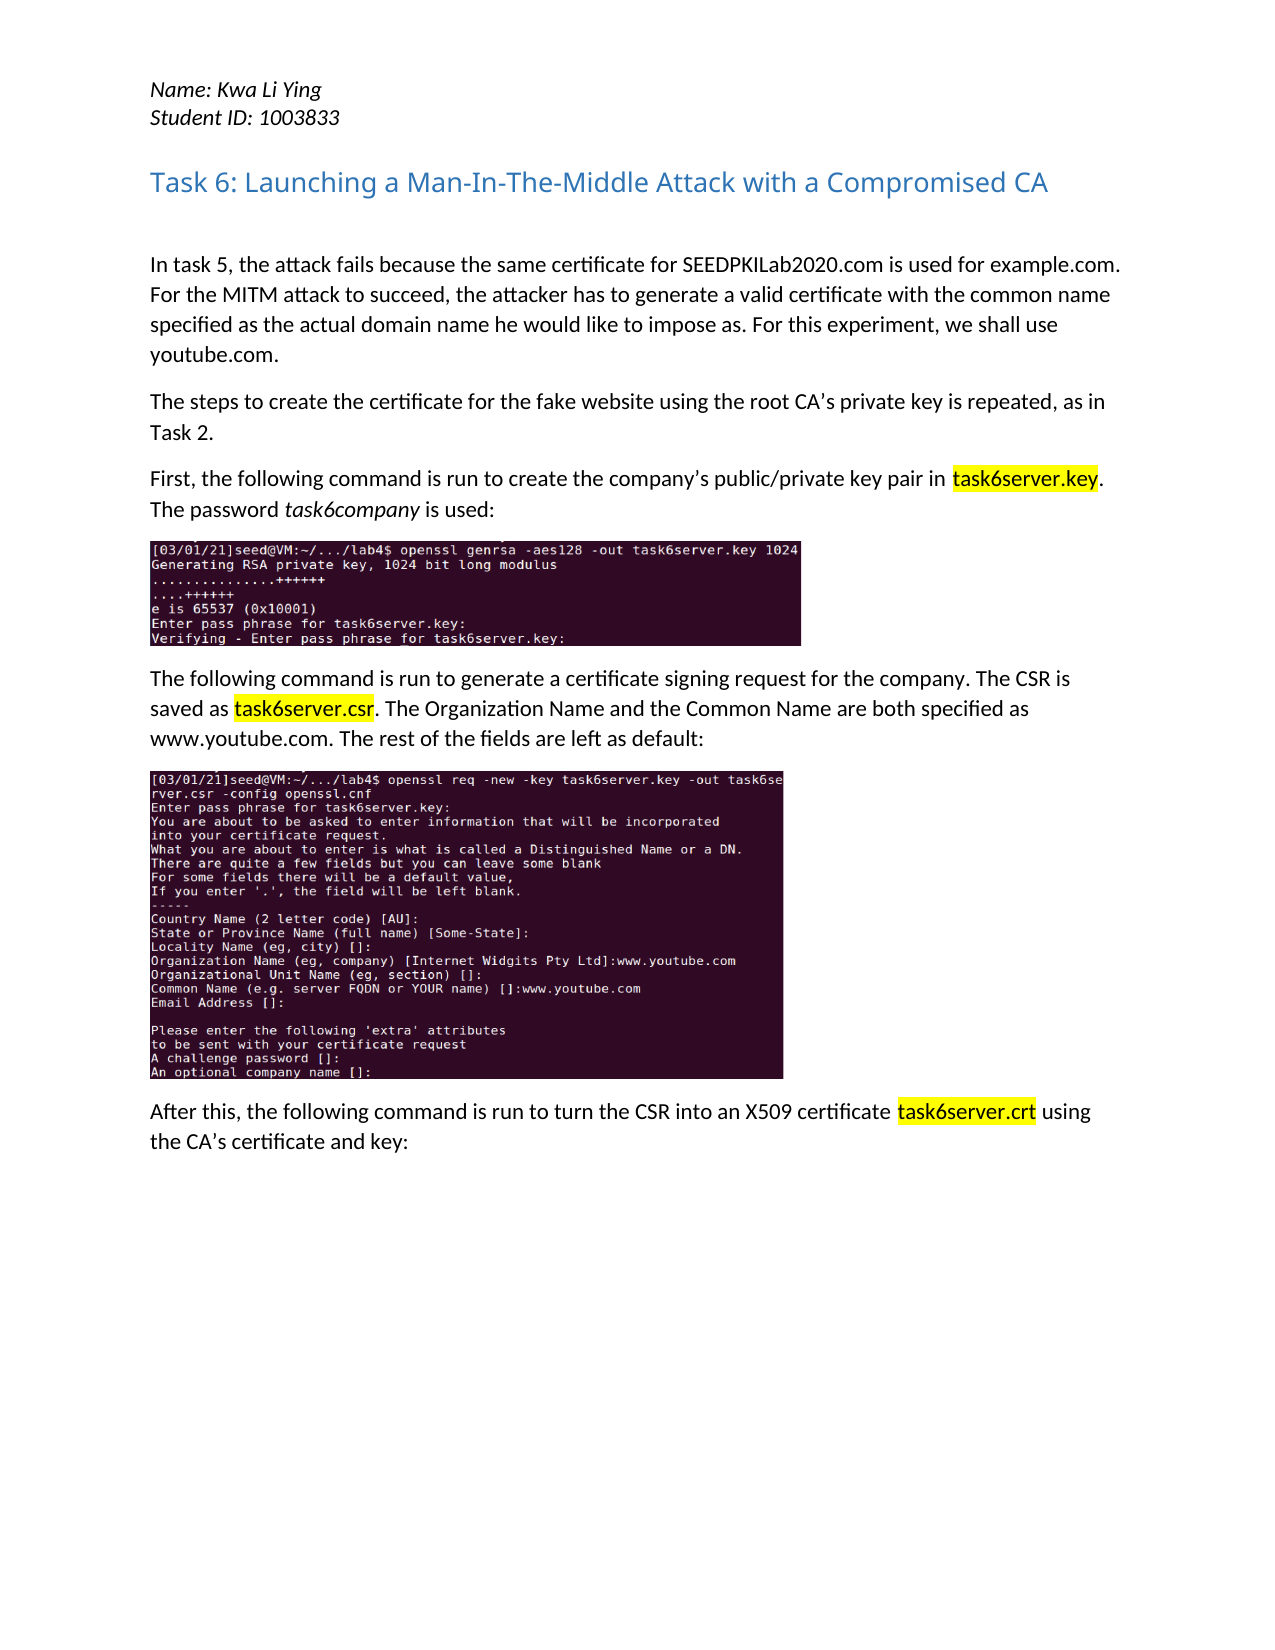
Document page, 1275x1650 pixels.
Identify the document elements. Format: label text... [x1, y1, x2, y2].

text After this, the following command is run to turn the CSR into an X509 certificate task6server.crt using the CA’s certificate and key: [150, 1097, 1125, 1155]
text First, the following command is run to create the company’s public/private key pair in task6server.key. The password task6company is used: [150, 464, 1125, 523]
subtitle Task 6: Launching a Man-In-The-Middle Attack with a Compromised CA [150, 163, 1125, 200]
text The steps to create the certificate for the fake website using the root CA’s private key is repeated, as in Task 2. [150, 387, 1125, 446]
text In task 5, the attack fails because the same certificate for SEEDPKILab2020.com is used for example.com. For the MITM attack to succeed, the attacker has to generate a valid certificate with the common name specified as the actual domain name he would like to impose as. For this experiment, we shall use youtube.com. [150, 250, 1125, 368]
picture [150, 541, 802, 646]
text The following command is run to generate a certificate signing request for the company. The CSR is saved as task6server.csr. The Organization Name and the Common Name are both specified as www.youtube.com. The rest of the fields are left as default: [150, 664, 1125, 753]
picture [150, 771, 784, 1079]
